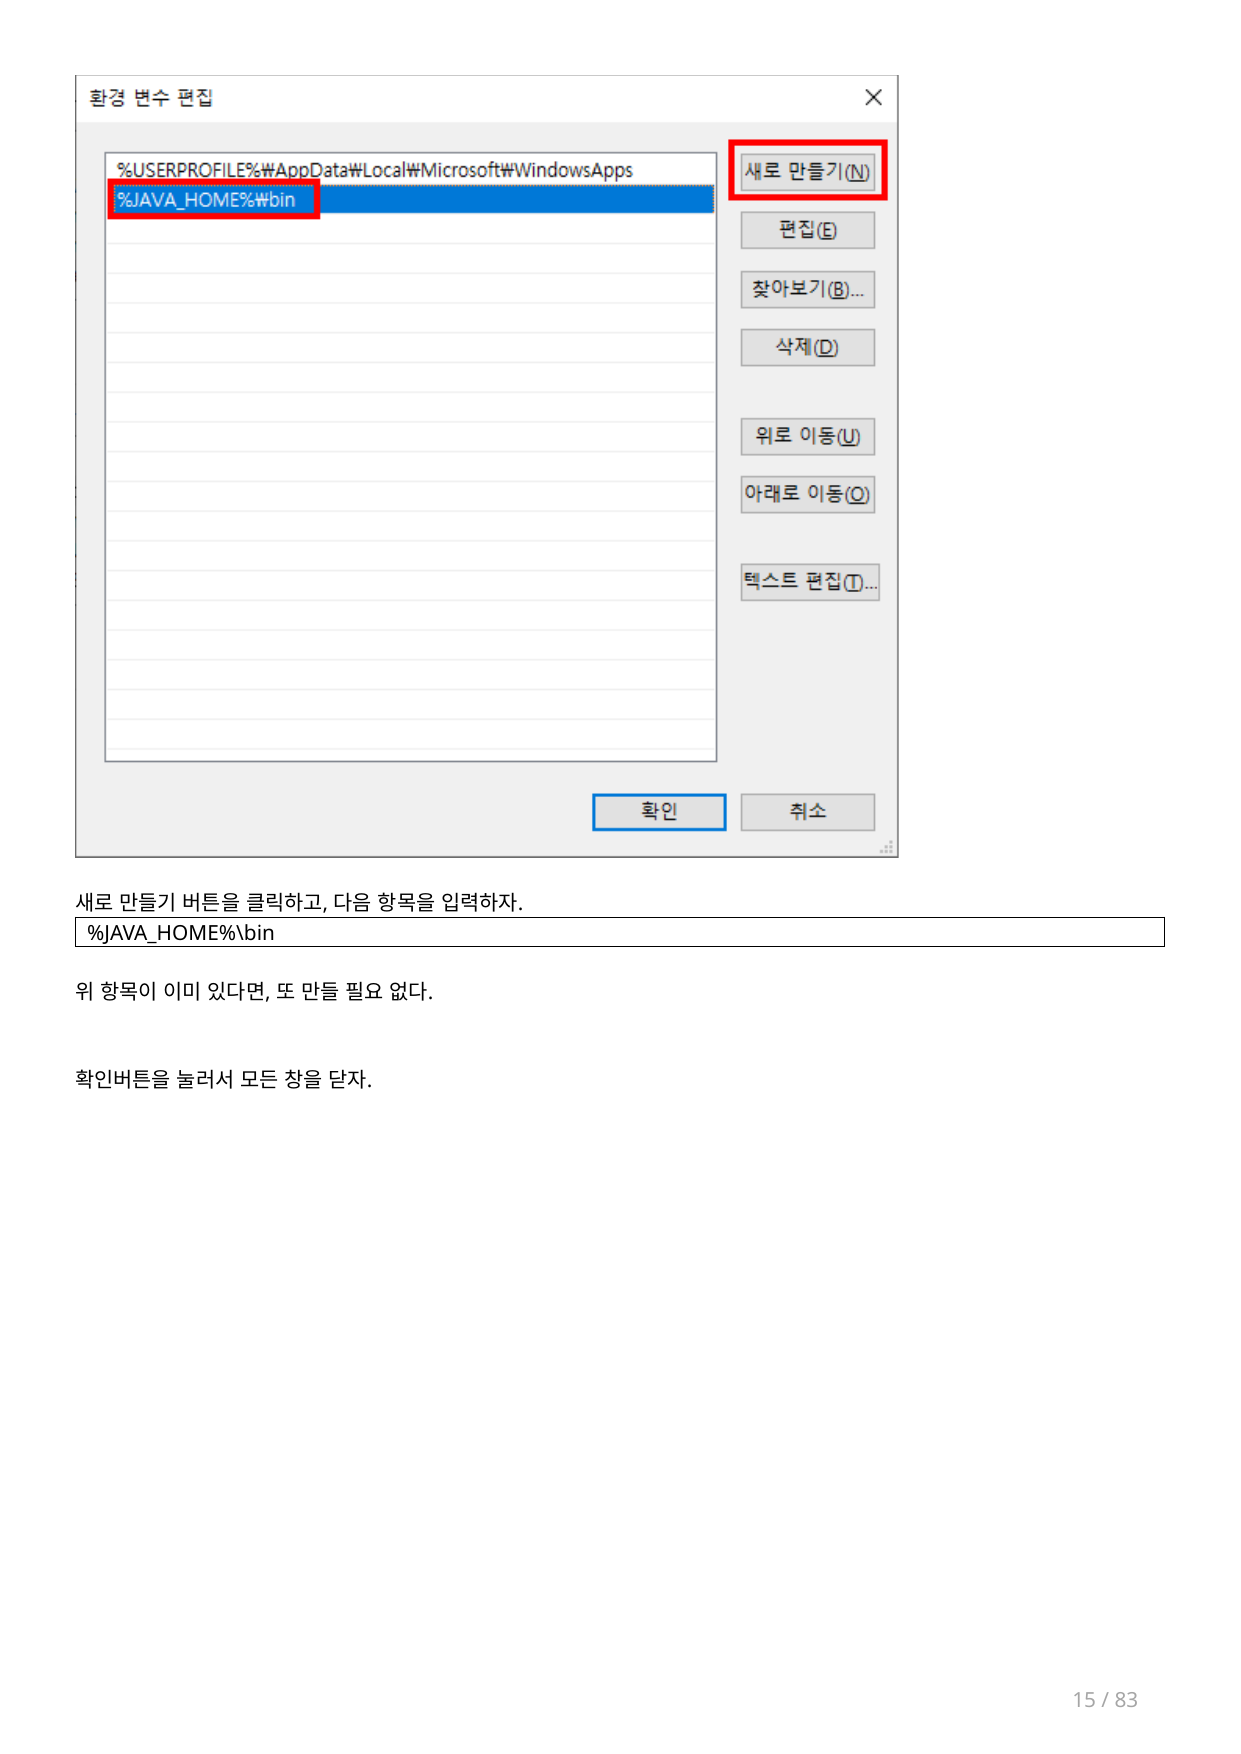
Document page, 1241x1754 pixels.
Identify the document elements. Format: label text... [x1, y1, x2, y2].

text 새로 만들기 버튼을 클릭하고, 다음 항목을 입력하자. [75, 886, 1165, 917]
table_header %JAVA_HOME%\bin [76, 918, 1164, 946]
picture [75, 75, 899, 858]
text 위 항목이 이미 있다면, 또 만들 필요 없다. [75, 976, 1165, 1006]
text 확인버튼을 눌러서 모든 창을 닫자. [75, 1063, 1165, 1093]
